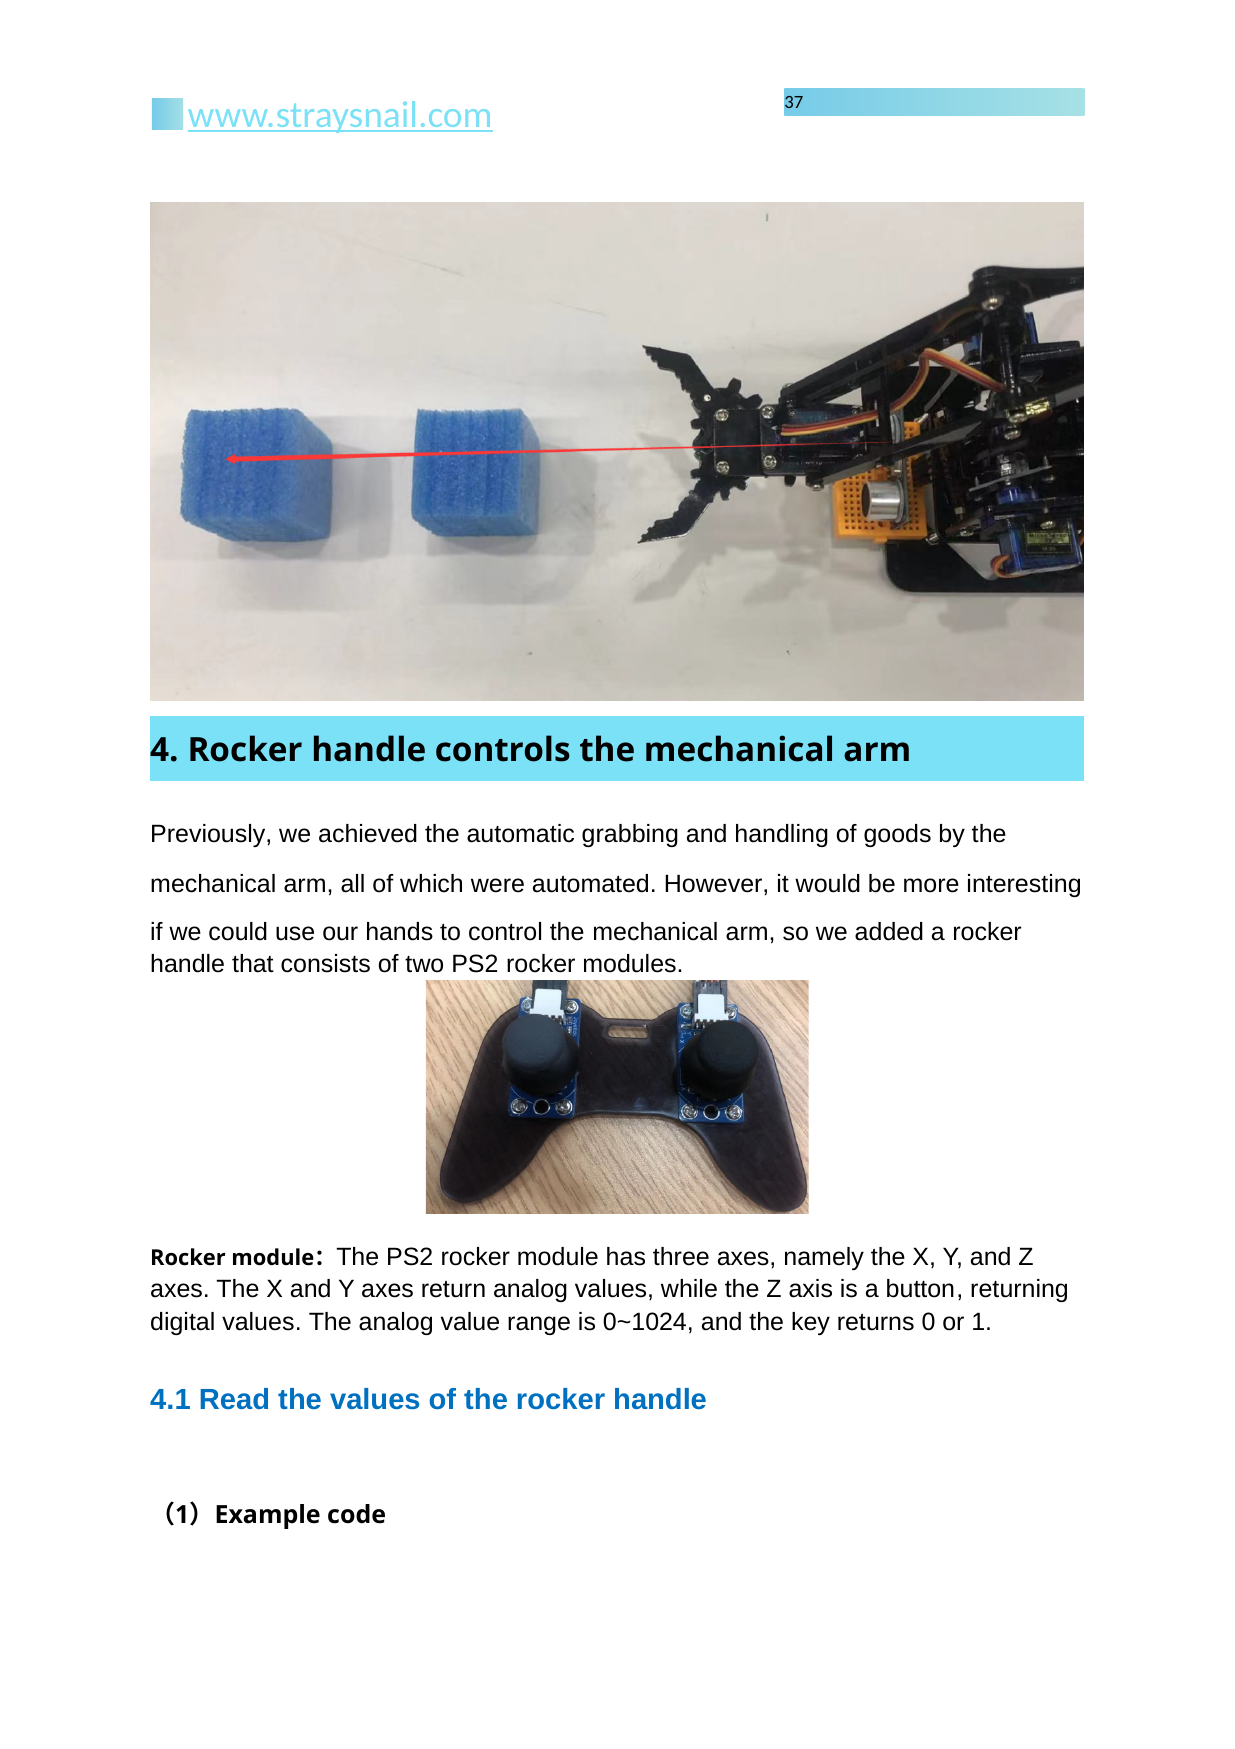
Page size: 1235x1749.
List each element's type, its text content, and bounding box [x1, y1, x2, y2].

subtitle Read the values of the rocker handle [150, 1367, 1084, 1432]
subtitle Rocker handle controls the mechanical arm [150, 716, 1084, 781]
picture [425, 980, 809, 1214]
text Previously, we achieved the automatic grabbing and handling of goods by the mechanical arm, all of which were automated. However, it would be more interesting if we could use our hands to control the mechanical arm, so we added a rocker handle that consists of two PS2 rocker modules. [150, 817, 1084, 980]
list Example code [150, 1480, 1084, 1545]
picture [150, 202, 1084, 701]
text Rocker module：The PS2 rocker module has three axes, namely the X, Y, and Z axes. The X and Y axes return analog values, while the Z axis is a button, returning digital values. The analog value range is 0~1024, and the key returns 0 or 1. [150, 1240, 1084, 1337]
